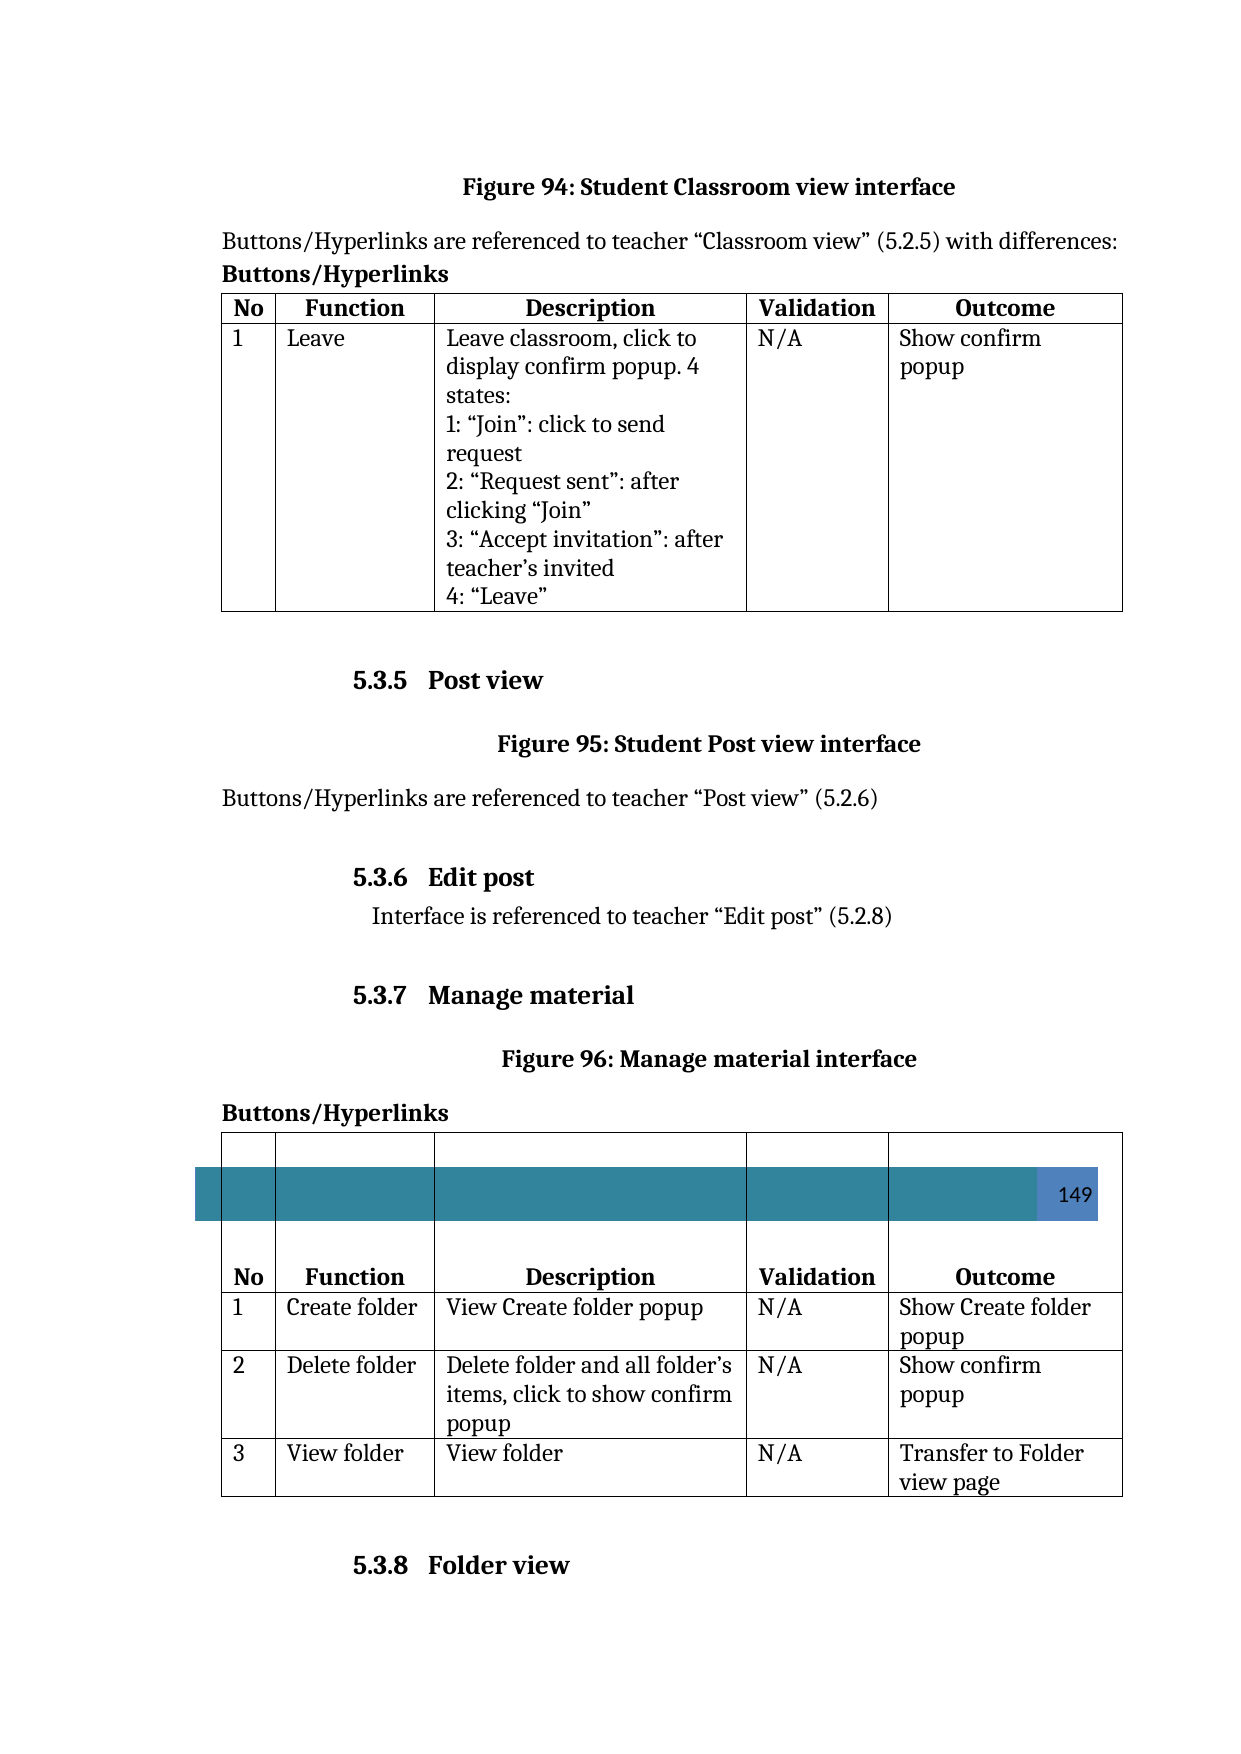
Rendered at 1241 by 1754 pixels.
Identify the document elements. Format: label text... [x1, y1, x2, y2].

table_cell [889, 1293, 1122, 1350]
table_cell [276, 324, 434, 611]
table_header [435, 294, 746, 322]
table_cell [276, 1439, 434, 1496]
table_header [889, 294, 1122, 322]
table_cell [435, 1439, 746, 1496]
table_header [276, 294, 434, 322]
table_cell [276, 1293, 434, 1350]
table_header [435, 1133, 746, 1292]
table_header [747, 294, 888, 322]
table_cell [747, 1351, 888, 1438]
text Figure 94: Student Classroom view interface [222, 173, 1122, 202]
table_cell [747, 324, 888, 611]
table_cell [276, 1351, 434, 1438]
text Figure 95: Student Post view interface [222, 730, 1122, 758]
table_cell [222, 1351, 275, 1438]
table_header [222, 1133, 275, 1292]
text Interface is referenced to teacher “Edit post” (5.2.8) [222, 902, 1122, 930]
subtitle Edit post [353, 862, 1122, 893]
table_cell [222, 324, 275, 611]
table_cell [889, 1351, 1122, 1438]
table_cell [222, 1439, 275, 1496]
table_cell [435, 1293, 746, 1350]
text Buttons/Hyperlinks [222, 260, 1122, 288]
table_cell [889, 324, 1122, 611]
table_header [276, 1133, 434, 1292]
subtitle Manage material [353, 980, 1122, 1011]
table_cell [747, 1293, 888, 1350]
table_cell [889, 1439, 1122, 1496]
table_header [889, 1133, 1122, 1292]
subtitle Post view [353, 665, 1122, 696]
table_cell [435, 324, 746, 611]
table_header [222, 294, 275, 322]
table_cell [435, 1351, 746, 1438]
text Buttons/Hyperlinks [222, 1098, 1122, 1127]
text Figure 96: Manage material interface [222, 1045, 1122, 1073]
text Buttons/Hyperlinks are referenced to teacher “Classroom view” (5.2.5) with differences: [222, 227, 1122, 255]
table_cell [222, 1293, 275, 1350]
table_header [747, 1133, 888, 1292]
subtitle Folder view [353, 1550, 1122, 1581]
text Buttons/Hyperlinks are referenced to teacher “Post view” (5.2.6) [222, 783, 1122, 812]
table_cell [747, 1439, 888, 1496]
